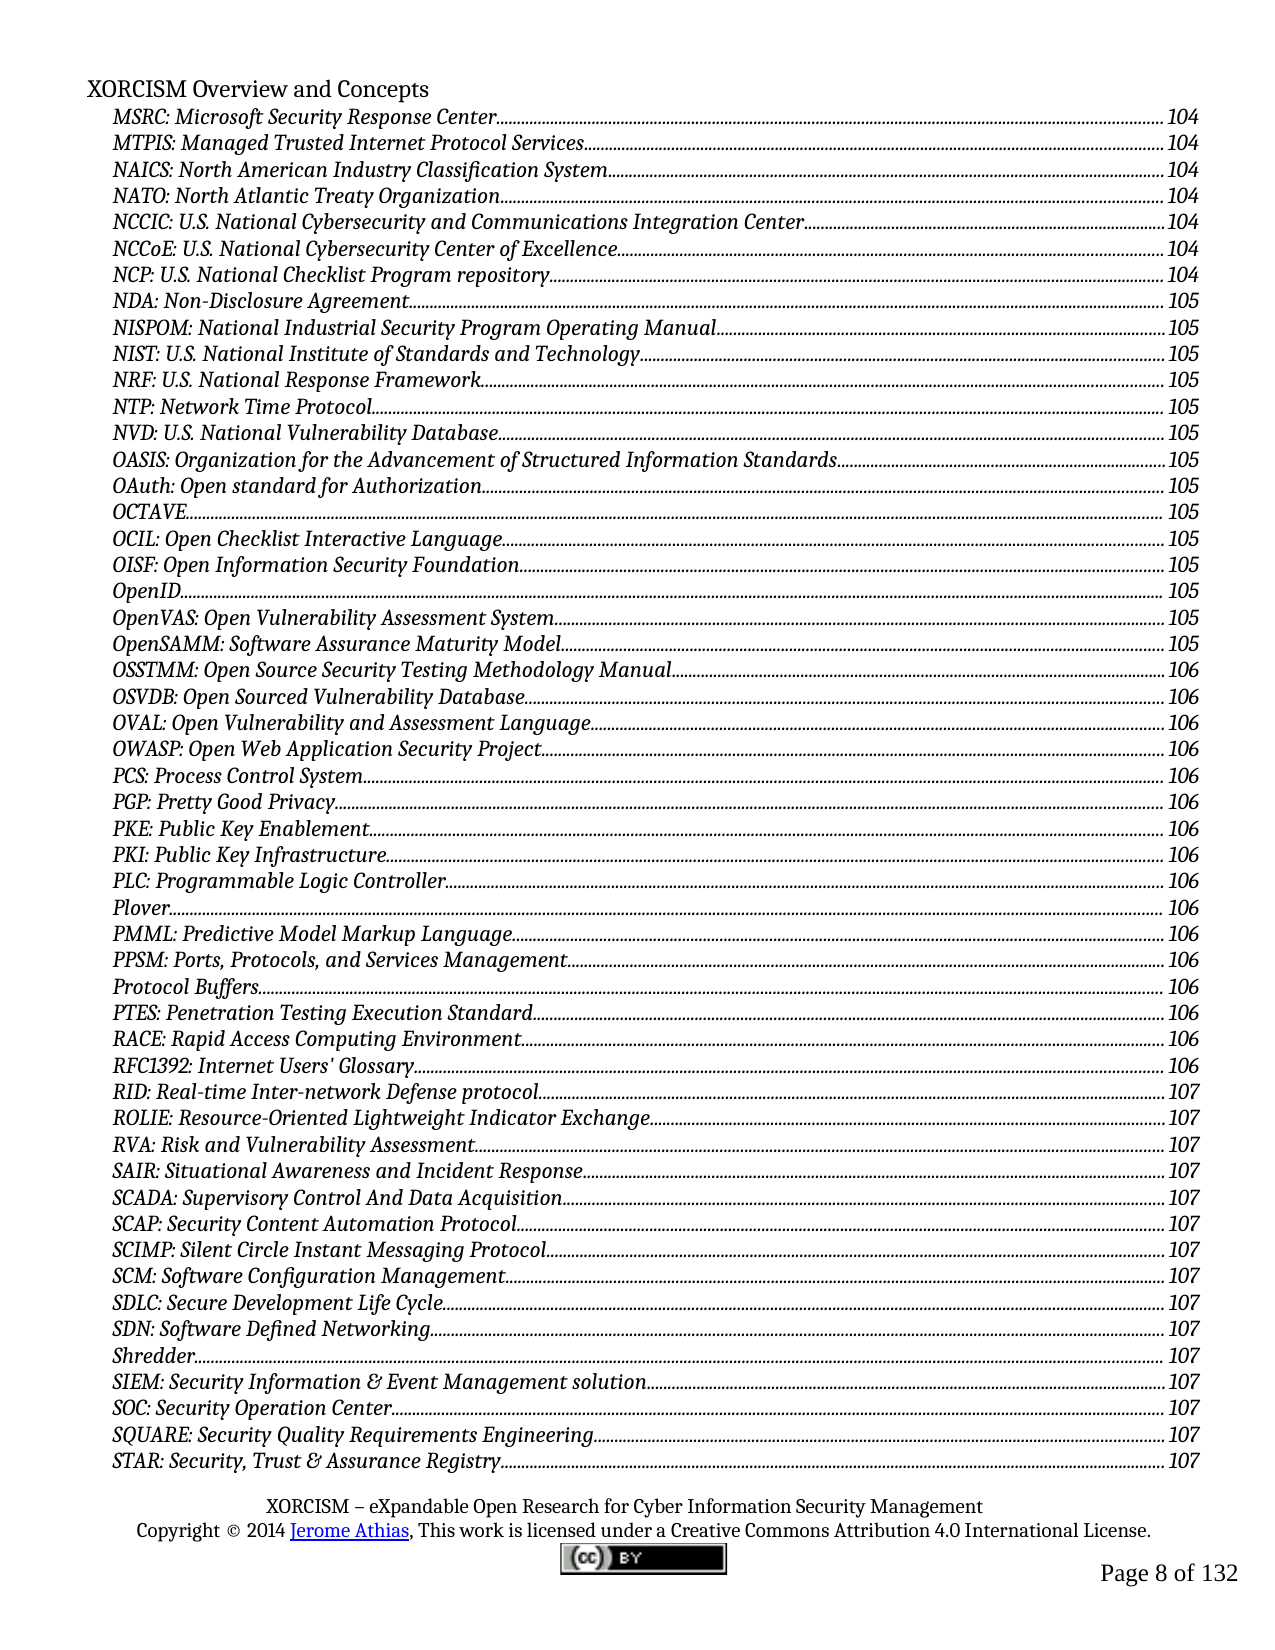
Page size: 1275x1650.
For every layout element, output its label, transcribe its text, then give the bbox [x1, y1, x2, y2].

text RACE: Rapid Access Computing Environment 106 [112, 1026, 1200, 1052]
text NCCIC: U.S. National Cybersecurity and Communications Integration Center 104 [112, 209, 1200, 236]
text NATO: North Atlantic Treaty Organization 104 [112, 183, 1200, 209]
text NCP: U.S. National Checklist Program repository 104 [112, 262, 1200, 288]
text PLC: Programmable Logic Controller 106 [112, 868, 1200, 894]
text NTP: Network Time Protocol 105 [112, 394, 1200, 420]
text OVAL: Open Vulnerability and Assessment Language 106 [112, 710, 1200, 736]
text RVA: Risk and Vulnerability Assessment 107 [112, 1132, 1200, 1158]
text SAIR: Situational Awareness and Incident Response 107 [112, 1158, 1200, 1184]
text NRF: U.S. National Response Framework 105 [112, 367, 1200, 394]
text Shredder 107 [112, 1342, 1200, 1369]
text NDA: Non-Disclosure Agreement 105 [112, 288, 1200, 314]
text PTES: Penetration Testing Execution Standard 106 [112, 1000, 1200, 1026]
text SQUARE: Security Quality Requirements Engineering 107 [112, 1421, 1200, 1448]
text NVD: U.S. National Vulnerability Database 105 [112, 420, 1200, 446]
text NIST: U.S. National Institute of Standards and Technology 105 [112, 341, 1200, 367]
text SIEM: Security Information & Event Management solution 107 [112, 1369, 1200, 1395]
text PKE: Public Key Enablement 106 [112, 815, 1200, 842]
text OpenSAMM: Software Assurance Maturity Model 105 [112, 631, 1200, 657]
text OSSTMM: Open Source Security Testing Methodology Manual 106 [112, 657, 1200, 683]
text ROLIE: Resource-Oriented Lightweight Indicator Exchange 107 [112, 1105, 1200, 1132]
text OpenID 105 [112, 578, 1200, 604]
text OpenVAS: Open Vulnerability Assessment System 105 [112, 604, 1200, 631]
text MSRC: Microsoft Security Response Center 104 [112, 104, 1200, 130]
text OAuth: Open standard for Authorization 105 [112, 473, 1200, 499]
text OISF: Open Information Security Foundation 105 [112, 552, 1200, 578]
text OSVDB: Open Sourced Vulnerability Database 106 [112, 683, 1200, 710]
text NISPOM: National Industrial Security Program Operating Manual 105 [112, 314, 1200, 341]
text OCTAVE 105 [112, 499, 1200, 525]
text SDLC: Secure Development Life Cycle 107 [112, 1290, 1200, 1316]
text SCADA: Supervisory Control And Data Acquisition 107 [112, 1184, 1200, 1211]
text PKI: Public Key Infrastructure 106 [112, 842, 1200, 868]
text NCCoE: U.S. National Cybersecurity Center of Excellence 104 [112, 236, 1200, 262]
text SCAP: Security Content Automation Protocol 107 [112, 1211, 1200, 1237]
text RFC1392: Internet Users' Glossary 106 [112, 1052, 1200, 1079]
text RID: Real-time Inter-network Defense protocol 107 [112, 1079, 1200, 1105]
text PPSM: Ports, Protocols, and Services Management 106 [112, 947, 1200, 973]
text SCIMP: Silent Circle Instant Messaging Protocol 107 [112, 1237, 1200, 1263]
text OASIS: Organization for the Advancement of Structured Information Standards 105 [112, 446, 1200, 473]
text OCIL: Open Checklist Interactive Language 105 [503, 525, 1200, 552]
text PCS: Process Control System 106 [112, 763, 1200, 789]
text PGP: Pretty Good Privacy 106 [112, 789, 1200, 815]
text MTPIS: Managed Trusted Internet Protocol Services 104 [112, 130, 1200, 156]
text SOC: Security Operation Center 107 [112, 1395, 1200, 1421]
text SCM: Software Configuration Management 107 [112, 1263, 1200, 1290]
text OWASP: Open Web Application Security Project 106 [112, 736, 1200, 763]
text SDN: Software Defined Networking 107 [112, 1316, 1200, 1342]
text Plover 106 [112, 894, 1200, 921]
text STAR: Security, Trust & Assurance Registry 107 [112, 1448, 1200, 1474]
text Protocol Buffers 106 [112, 973, 1200, 1000]
text PMML: Predictive Model Markup Language 106 [112, 921, 1200, 947]
text NAICS: North American Industry Classification System 104 [112, 156, 1200, 183]
picture [560, 1543, 728, 1575]
